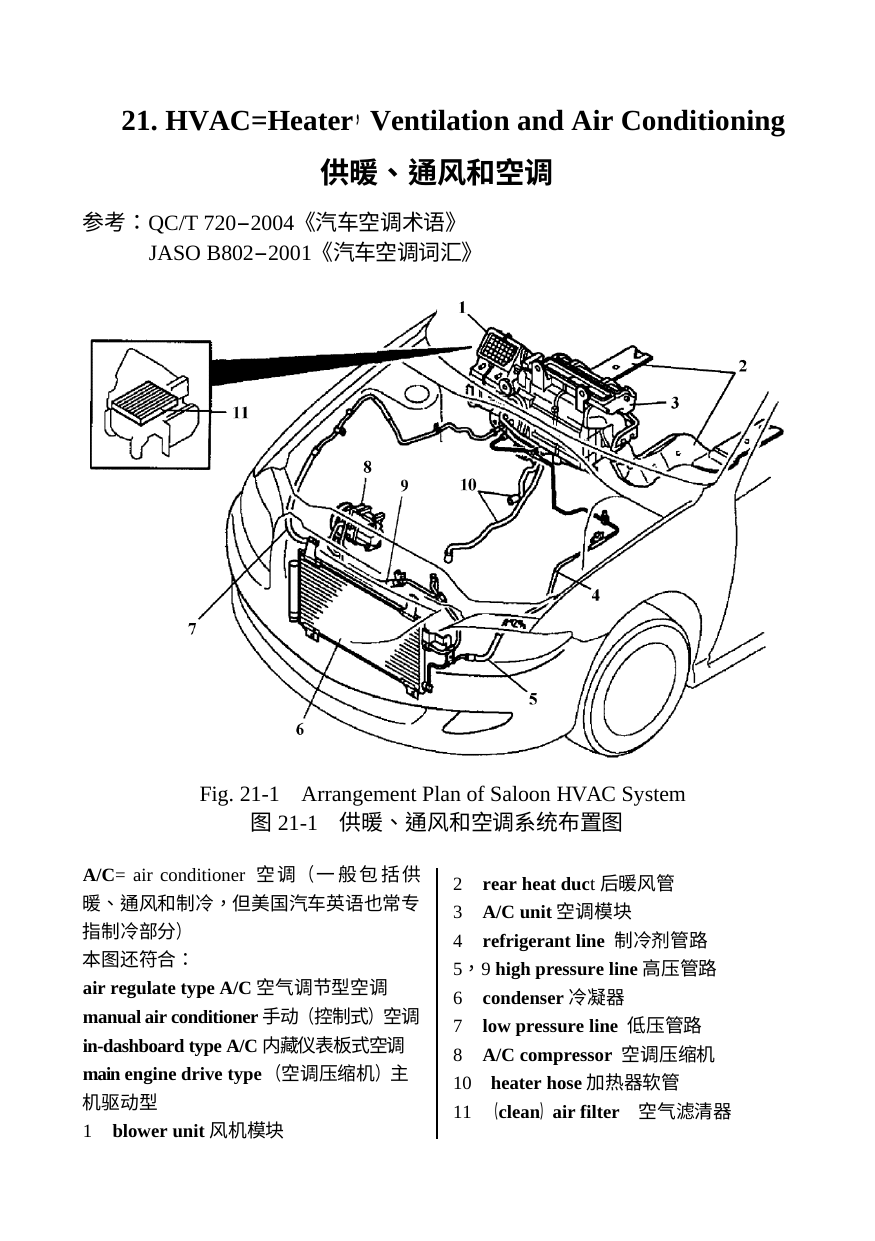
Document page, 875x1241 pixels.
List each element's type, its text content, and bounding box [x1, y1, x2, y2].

list A/C compressor 空调压缩机 [453, 1041, 807, 1067]
text 供暖、通风和空调 [67, 153, 807, 192]
list refrigerant line 制冷剂管路 [453, 927, 807, 952]
text 图 21-1 供暖、通风和空调系统布置图 [67, 807, 807, 837]
text A/C= air conditioner 空调（一般包括供暖、通风和制冷，但美国汽车英语也常专指制冷部分） [83, 861, 421, 944]
list （clean） air filter 空气滤清器 [453, 1098, 807, 1124]
subtitle 参考：QC/T 720-2004《汽车空调术语》 JASO B802-2001《汽车空调词汇》 [83, 207, 494, 267]
list blower unit 风机模块 [83, 1118, 425, 1142]
text Fig. 21-1 Arrangement Plan of Saloon HVAC System [78, 781, 807, 807]
text air regulate type A/C 空气调节型空调manual air conditioner 手动（控制式）空调in-dashboard type A/C 内藏仪表板式空调main engine drive type （空调压缩机）主机驱动型 [83, 974, 421, 1115]
picture [90, 301, 784, 758]
list condenser 冷凝器 [453, 984, 807, 1009]
list rear heat duct 后暖风管 [453, 870, 807, 895]
text 5，9 high pressure line 高压管路 [453, 956, 807, 981]
text 本图还符合： [83, 948, 425, 971]
list low pressure line 低压管路 [453, 1013, 807, 1038]
subtitle HVAC=Heater， Ventilation and Air Conditioning [121, 103, 807, 136]
list A/C unit 空调模块 [453, 898, 807, 924]
list heater hose 加热器软管 [453, 1070, 807, 1095]
